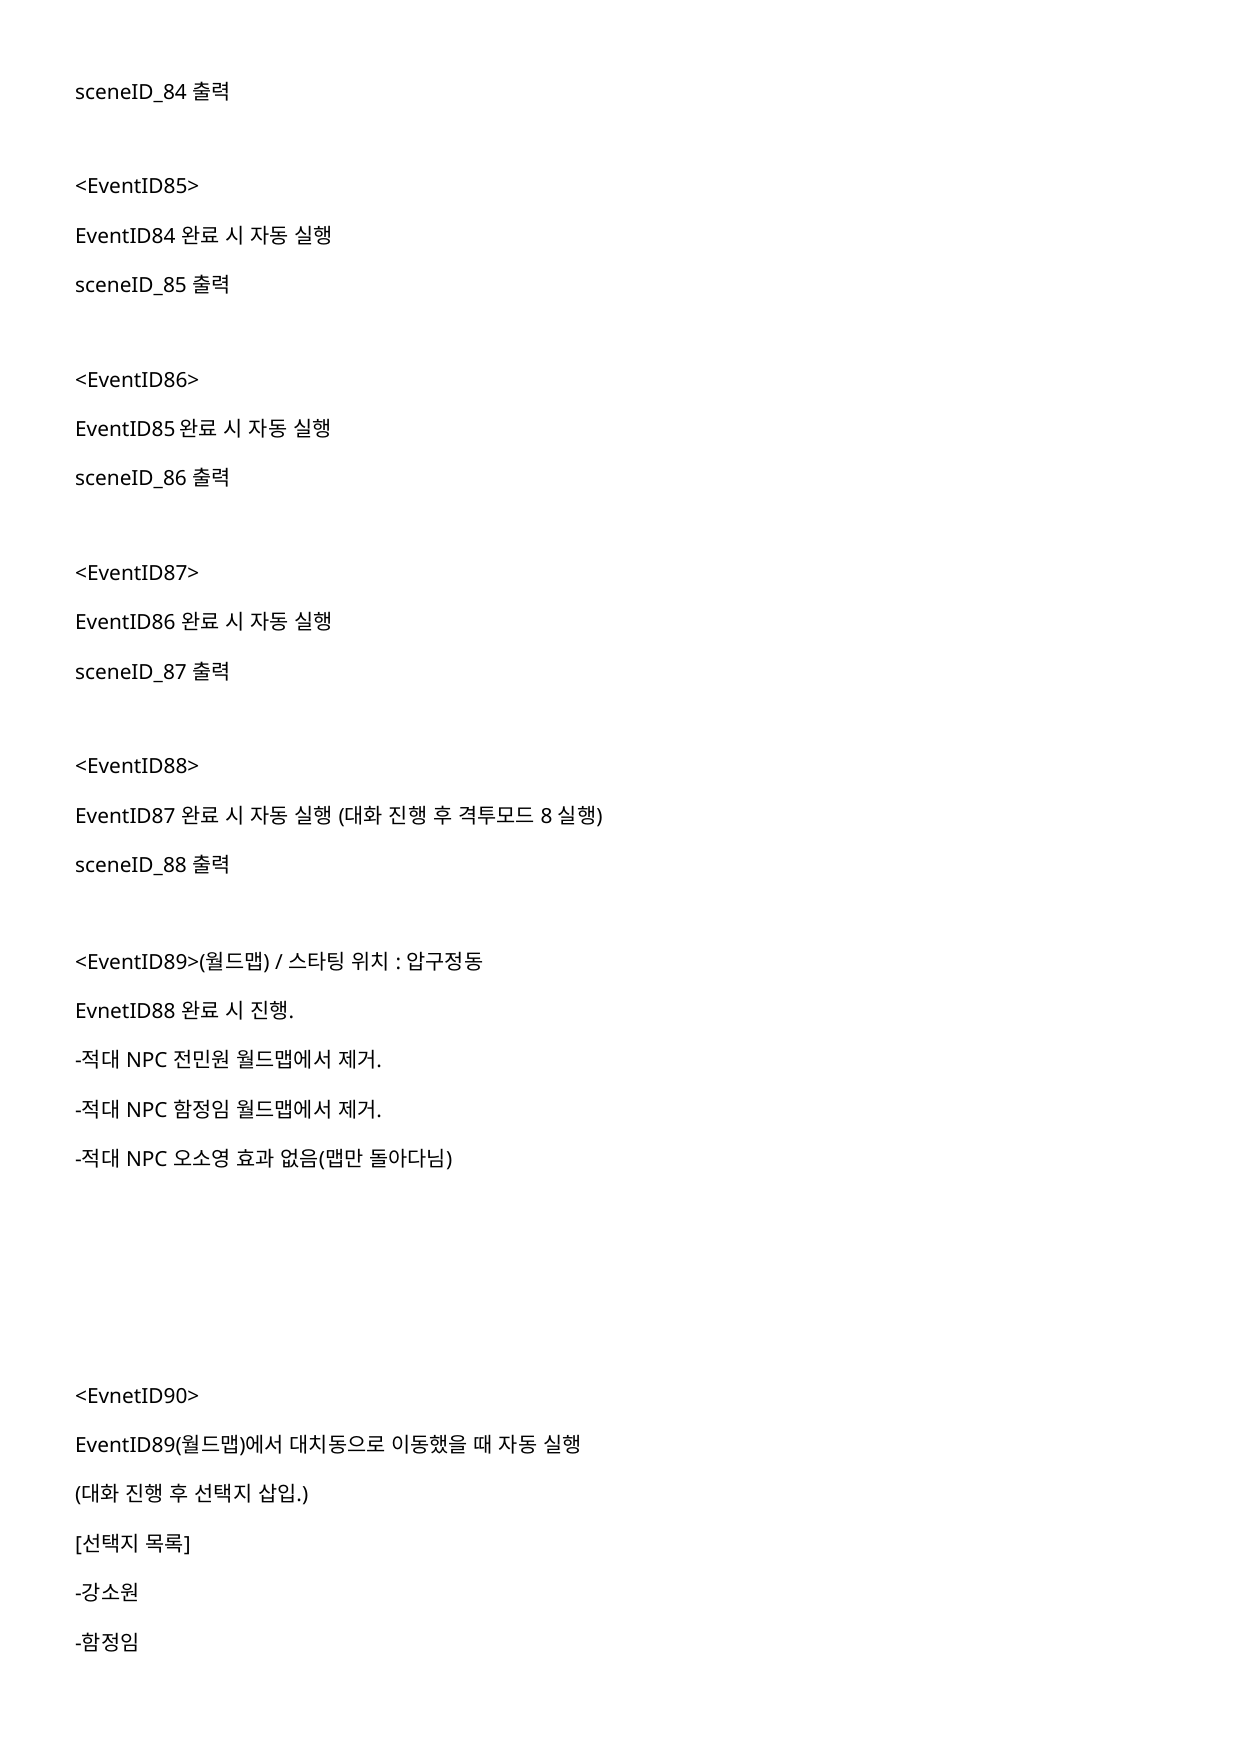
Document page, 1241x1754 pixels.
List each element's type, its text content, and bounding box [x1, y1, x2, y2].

text sceneID_87 출력 [75, 655, 1165, 685]
text [선택지 목록] [75, 1527, 1165, 1557]
text sceneID_88 출력 [75, 848, 1165, 879]
text sceneID_84 출력 [75, 75, 1165, 105]
text <EventID89>(월드맵) / 스타팅 위치 : 압구정동 [75, 945, 1165, 975]
text <EventID88> [75, 752, 1165, 780]
text -적대 NPC 함정임 월드맵에서 제거. [75, 1093, 1165, 1123]
text <EventID85> [75, 172, 1165, 200]
text <EventID87> [75, 558, 1165, 587]
text EvnetID88 완료 시 진행. [75, 994, 1165, 1025]
text (대화 진행 후 선택지 삽입.) [75, 1478, 1165, 1508]
text -강소원 [75, 1576, 1165, 1607]
text -적대 NPC 오소영 효과 없음(맵만 돌아다님) [75, 1142, 1165, 1173]
text <EventID86> [75, 365, 1165, 393]
text EventID87 완료 시 자동 실행 (대화 진행 후 격투모드 8 실행) [75, 799, 1165, 829]
text EventID85완료 시 자동 실행 [75, 412, 1165, 443]
text -적대 NPC 전민원 월드맵에서 제거. [75, 1044, 1165, 1074]
text sceneID_85 출력 [75, 268, 1165, 299]
text EventID89(월드맵)에서 대치동으로 이동했을 때 자동 실행 [75, 1428, 1165, 1459]
text -함정임 [75, 1626, 1165, 1656]
text <EvnetID90> [75, 1381, 1165, 1409]
text sceneID_86 출력 [75, 462, 1165, 492]
text EventID86 완료 시 자동 실행 [75, 606, 1165, 636]
text EventID84 완료 시 자동 실행 [75, 219, 1165, 249]
